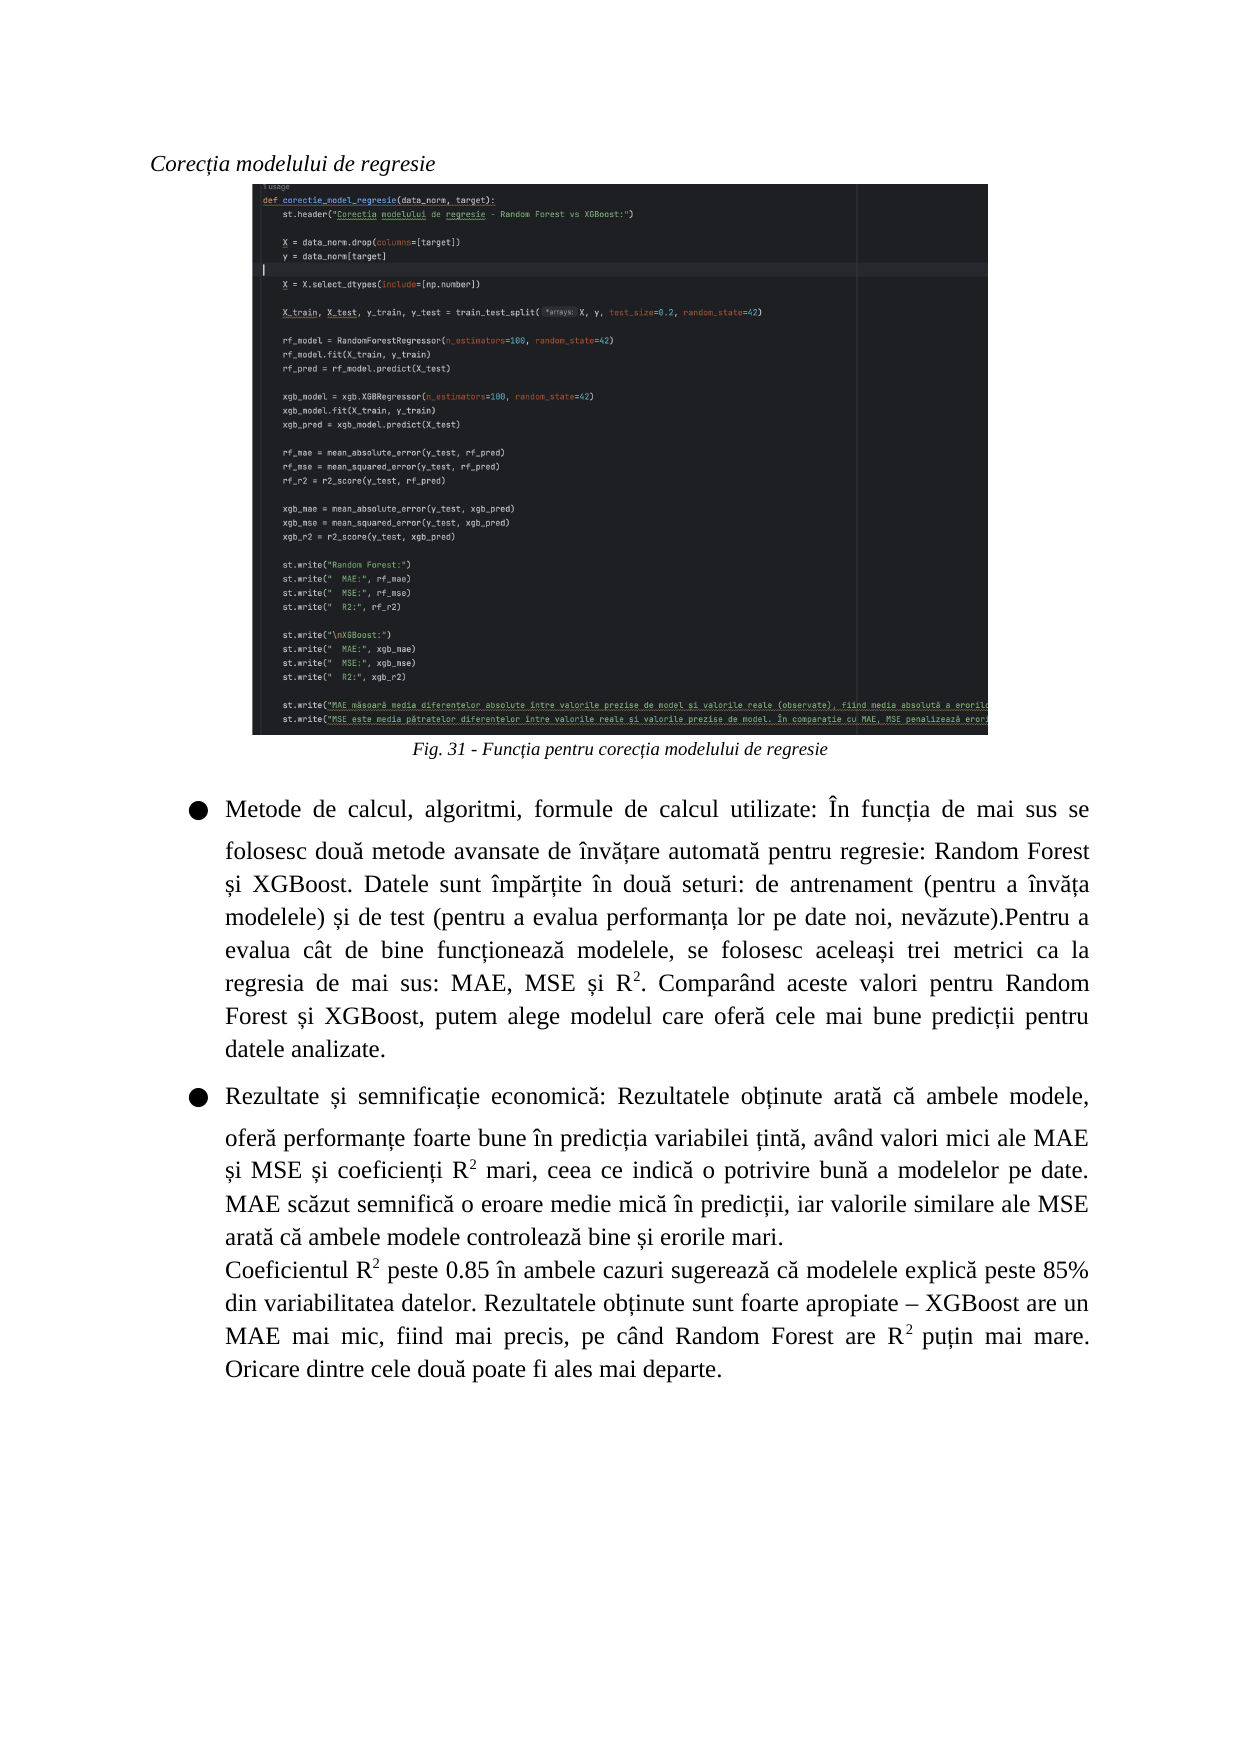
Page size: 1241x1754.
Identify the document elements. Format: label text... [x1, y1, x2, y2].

list Rezultate și semnificație economică: Rezultatele obținute arată că ambele modele, oferă performanțe foarte bune în predicția variabilei țintă, având valori mici ale MAE și MSE și coeficienți R2 mari, ceea ce indică o potrivire bună a modelelor pe date. MAE scăzut semnifică o eroare medie mică în predicții, iar valorile similare ale MSE arată că ambele modele controlează bine și erorile mari. [187, 1067, 1090, 1250]
text Fig. 31 - Funcția pentru corecția modelului de regresie [150, 738, 1090, 759]
picture [252, 184, 988, 735]
subtitle Corecția modelului de regresie [150, 150, 1090, 176]
list Metode de calcul, algoritmi, formule de calcul utilizate: În funcția de mai sus se folosesc două metode avansate de învățare automată pentru regresie: Random Forest și XGBoost. Datele sunt împărțite în două seturi: de antrenament (pentru a învăța modelele) și de test (pentru a evalua performanța lor pe date noi, nevăzute).Pentru a evalua cât de bine funcționează modelele, se folosesc aceleași trei metrici ca la regresia de mai sus: MAE, MSE și R2. Comparând aceste valori pentru Random Forest și XGBoost, putem alege modelul care oferă cele mai bune predicții pentru datele analizate. [187, 780, 1090, 1063]
text Coeficientul R2 peste 0.85 în ambele cazuri sugerează că modelele explică peste 85% din variabilitatea datelor. Rezultatele obținute sunt foarte apropiate – XGBoost are un MAE mai mic, fiind mai precis, pe când Random Forest are R2 puțin mai mare. Oricare dintre cele două poate fi ales mai departe. [225, 1255, 1090, 1382]
